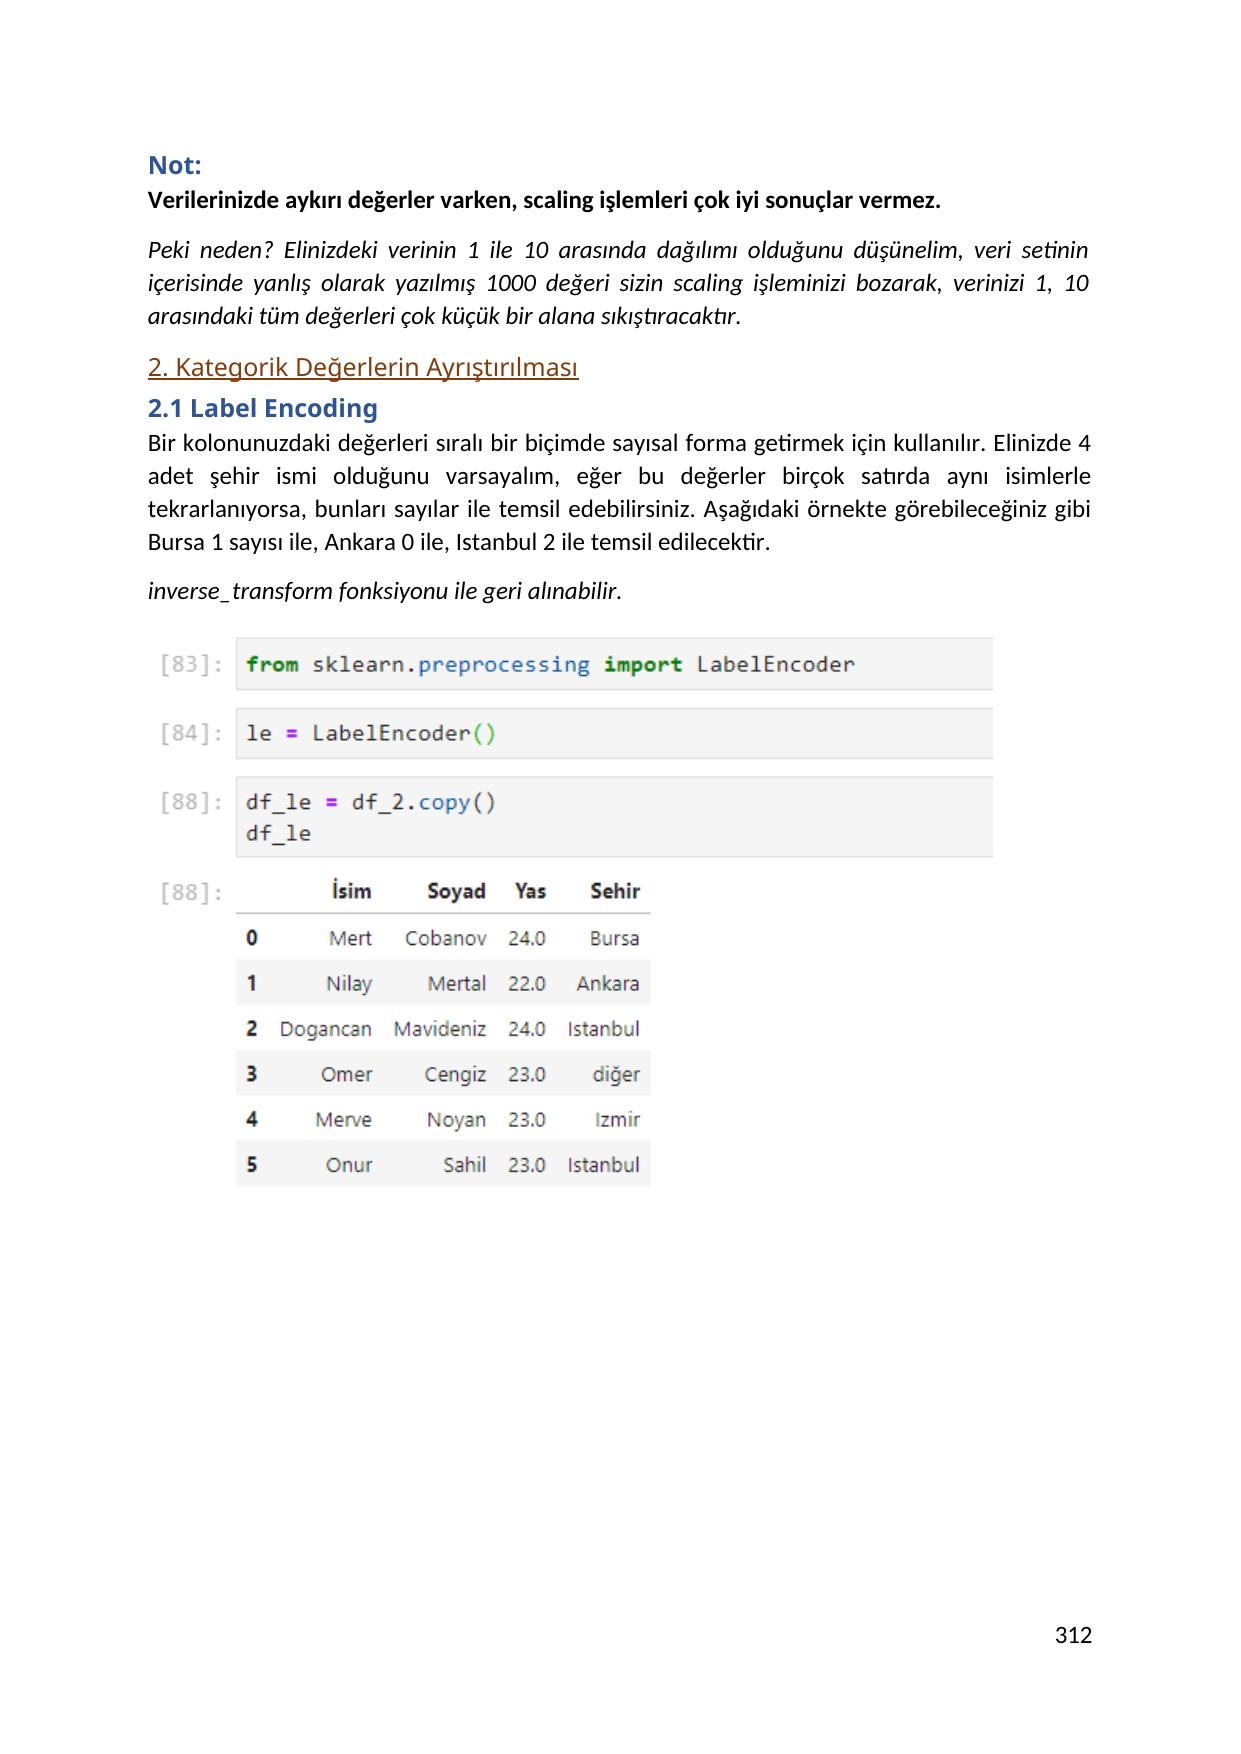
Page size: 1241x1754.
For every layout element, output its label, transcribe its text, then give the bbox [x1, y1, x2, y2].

subtitle Not: [148, 148, 1092, 182]
text Peki neden? Elinizdeki verinin 1 ile 10 arasında dağılımı olduğunu düşünelim, veri setinin içerisinde yanlış olarak yazılmış 1000 değeri sizin scaling işleminizi bozarak, verinizi 1, 10 arasındaki tüm değerleri çok küçük bir alana sıkıştıracaktır. [148, 234, 1092, 330]
text Bir kolonunuzdaki değerleri sıralı bir biçimde sayısal forma getirmek için kullanılır. Elinizde 4 adet şehir ismi olduğunu varsayalım, eğer bu değerler birçok satırda aynı isimlerle tekrarlanıyorsa, bunları sayılar ile temsil edebilirsiniz. Aşağıdaki örnekte görebileceğiniz gibi Bursa 1 sayısı ile, Ankara 0 ile, Istanbul 2 ile temsil edilecektir. [148, 427, 1092, 556]
subtitle 2. Kategorik Değerlerin Ayrıştırılması [148, 349, 1092, 383]
text Verilerinizde aykırı değerler varken, scaling işlemleri çok iyi sonuçlar vermez. [148, 184, 1092, 215]
picture [147, 625, 993, 1202]
subtitle 2.1 Label Encoding [148, 390, 1092, 424]
text inverse_transform fonksiyonu ile geri alınabilir. [148, 576, 1092, 606]
